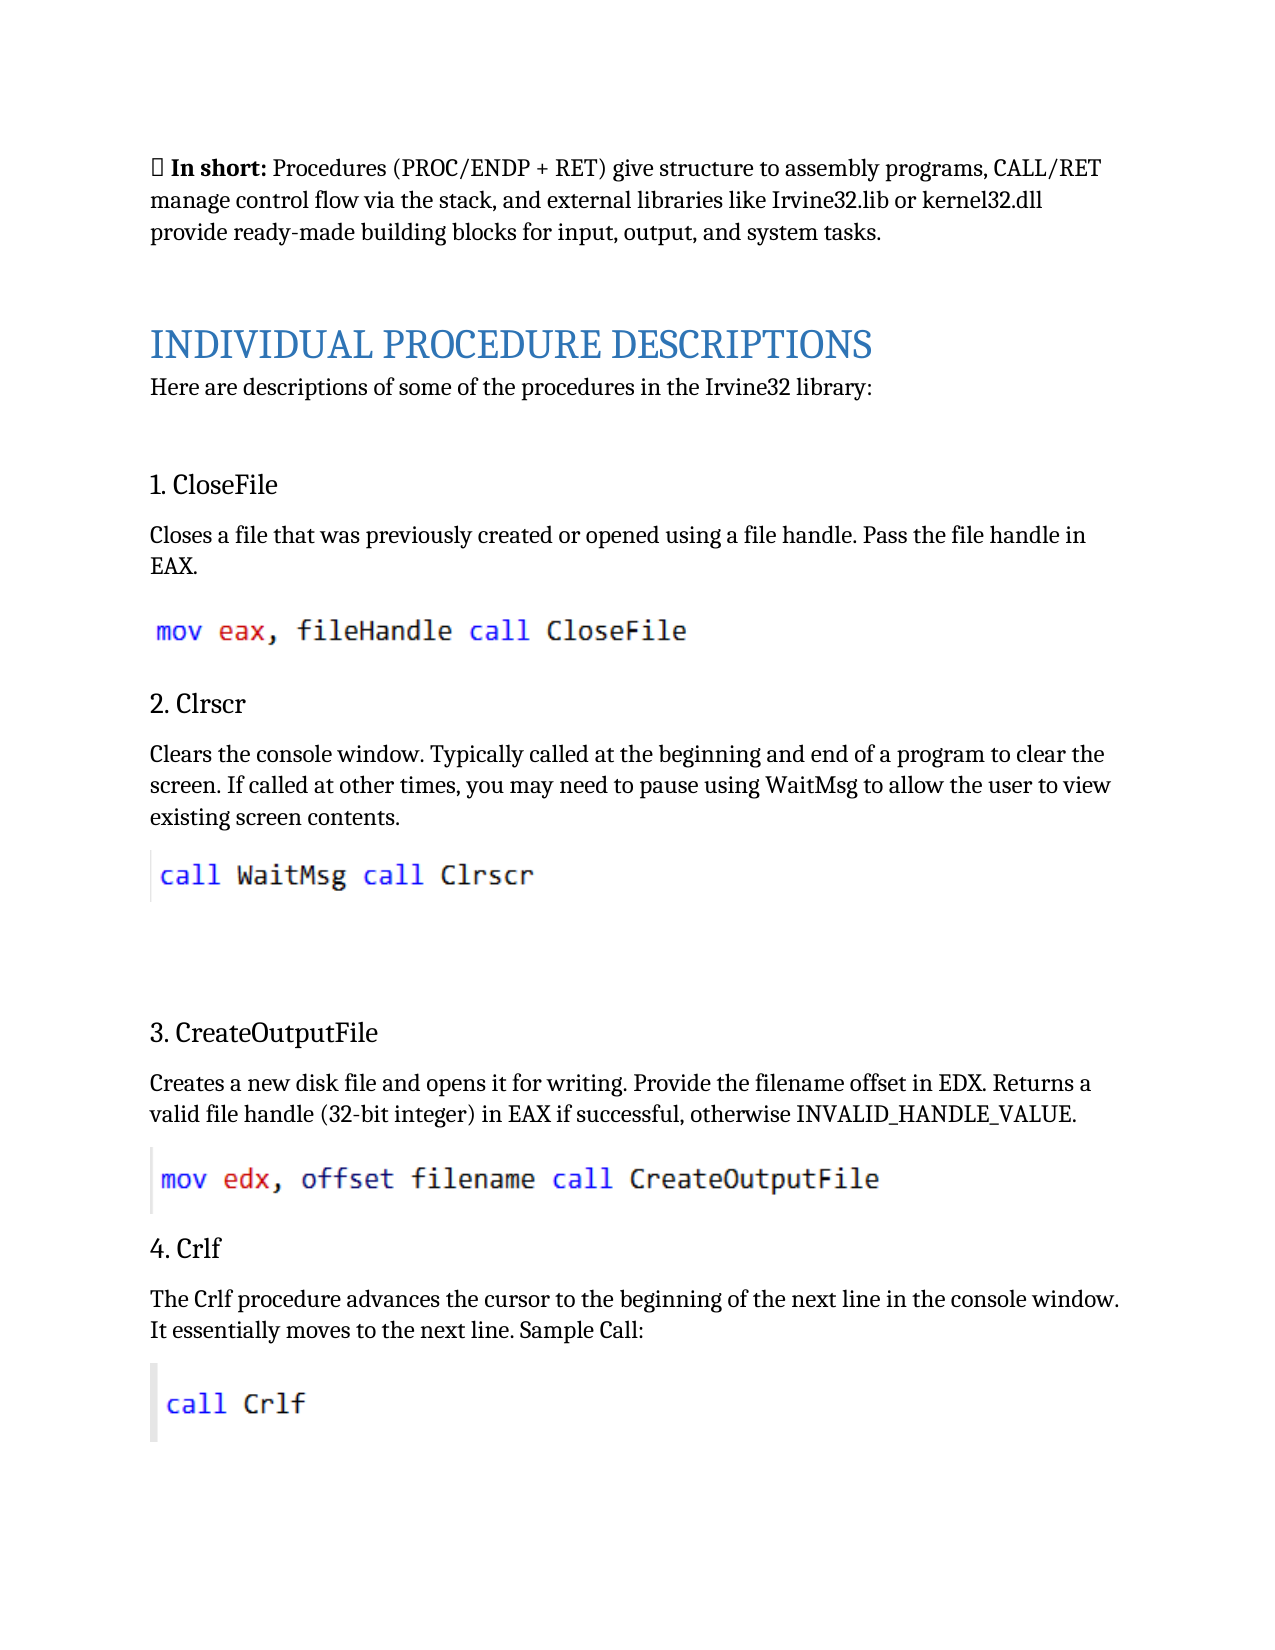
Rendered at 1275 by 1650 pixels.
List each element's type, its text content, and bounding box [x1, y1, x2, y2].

text 2. Clrscr [150, 687, 1125, 721]
picture [150, 599, 761, 669]
text Here are descriptions of some of the procedures in the Irvine32 library: [150, 373, 1125, 402]
text ✨ In short: Procedures (PROC/ENDP + RET) give structure to assembly programs, CALL/RET manage control flow via the stack, and external libraries like Irvine32.lib or kernel32.dll provide ready-made building blocks for input, output, and system tasks. [150, 150, 1125, 246]
text INDIVIDUAL PROCEDURE DESCRIPTIONS [150, 321, 1125, 369]
text 3. CreateOutputFile [150, 1016, 1125, 1049]
picture [150, 1363, 343, 1442]
text The Crlf procedure advances the cursor to the beginning of the next line in the console window. It essentially moves to the next line. Sample Call: [150, 1285, 1125, 1345]
text 4. Crlf [150, 1232, 1125, 1266]
picture [150, 1147, 949, 1214]
text Creates a new disk file and opens it for writing. Provide the filename offset in EDX. Returns a valid file handle (32-bit integer) in EAX if successful, otherwise INVALID_HANDLE_VALUE. [150, 1069, 1125, 1129]
picture [150, 850, 663, 902]
text 1. CloseFile [150, 468, 1125, 502]
text Closes a file that was previously created or opened using a file handle. Pass the file handle in EAX. [150, 521, 1125, 581]
text Clears the console window. Typically called at the beginning and end of a program to clear the screen. If called at other times, you may need to pause using WaitMsg to allow the user to view existing screen contents. [150, 740, 1125, 831]
